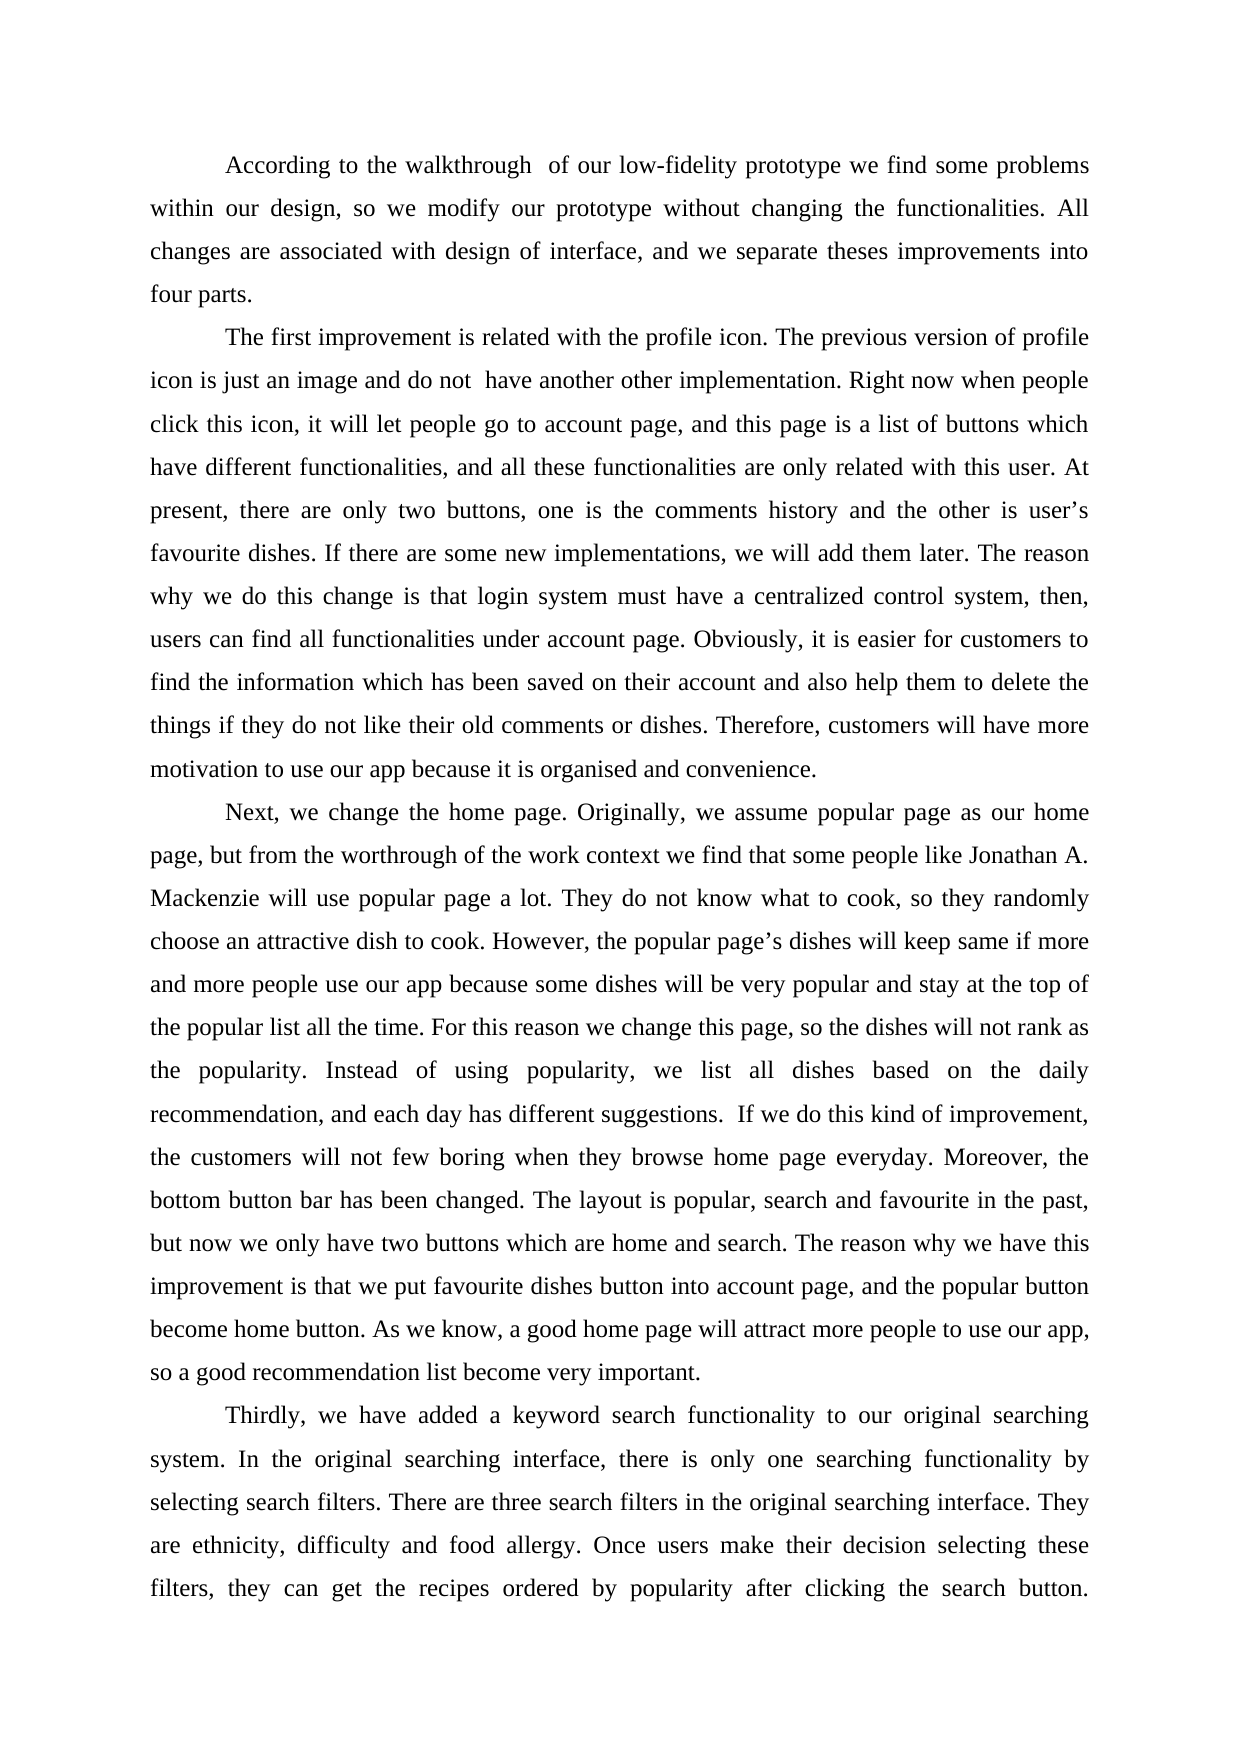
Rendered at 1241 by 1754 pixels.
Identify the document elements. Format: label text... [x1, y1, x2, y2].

text Next, we change the home page. Originally, we assume popular page as our home page, but from the worthrough of the work context we find that some people like Jonathan A. Mackenzie will use popular page a lot. They do not know what to cook, so they randomly choose an attractive dish to cook. However, the popular page’s dishes will keep same if more and more people use our app because some dishes will be very popular and stay at the top of the popular list all the time. For this reason we change this page, so the dishes will not rank as the popularity. Instead of using popularity, we list all dishes based on the daily recommendation, and each day has different suggestions. If we do this kind of improvement, the customers will not few boring when they browse home page everyday. Moreover, the bottom button bar has been changed. The layout is popular, search and favourite in the past, but now we only have two buttons which are home and search. The reason why we have this improvement is that we put favourite dishes button into account page, and the popular button become home button. As we know, a good home page will attract more people to use our app, so a good recommendation list become very important. [150, 797, 1090, 1386]
text The first improvement is related with the profile icon. The previous version of profile icon is just an image and do not have another other implementation. Right now when people click this icon, it will let people go to account page, and this page is a list of buttons which have different functionalities, and all these functionalities are only related with this user. At present, there are only two buttons, one is the comments history and the other is user’s favourite dishes. If there are some new implementations, we will add them later. The reason why we do this change is that login system must have a centralized control system, then, users can find all functionalities under account page. Obviously, it is easier for customers to find the information which has been saved on their account and also help them to delete the things if they do not like their old comments or dishes. Therefore, customers will have more motivation to use our app because it is organised and convenience. [150, 322, 1090, 782]
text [150, 1401, 1090, 1602]
text According to the walkthrough of our low-fidelity prototype we find some problems within our design, so we modify our prototype without changing the functionalities. All changes are associated with design of interface, and we separate theses improvements into four parts. [150, 150, 1090, 308]
